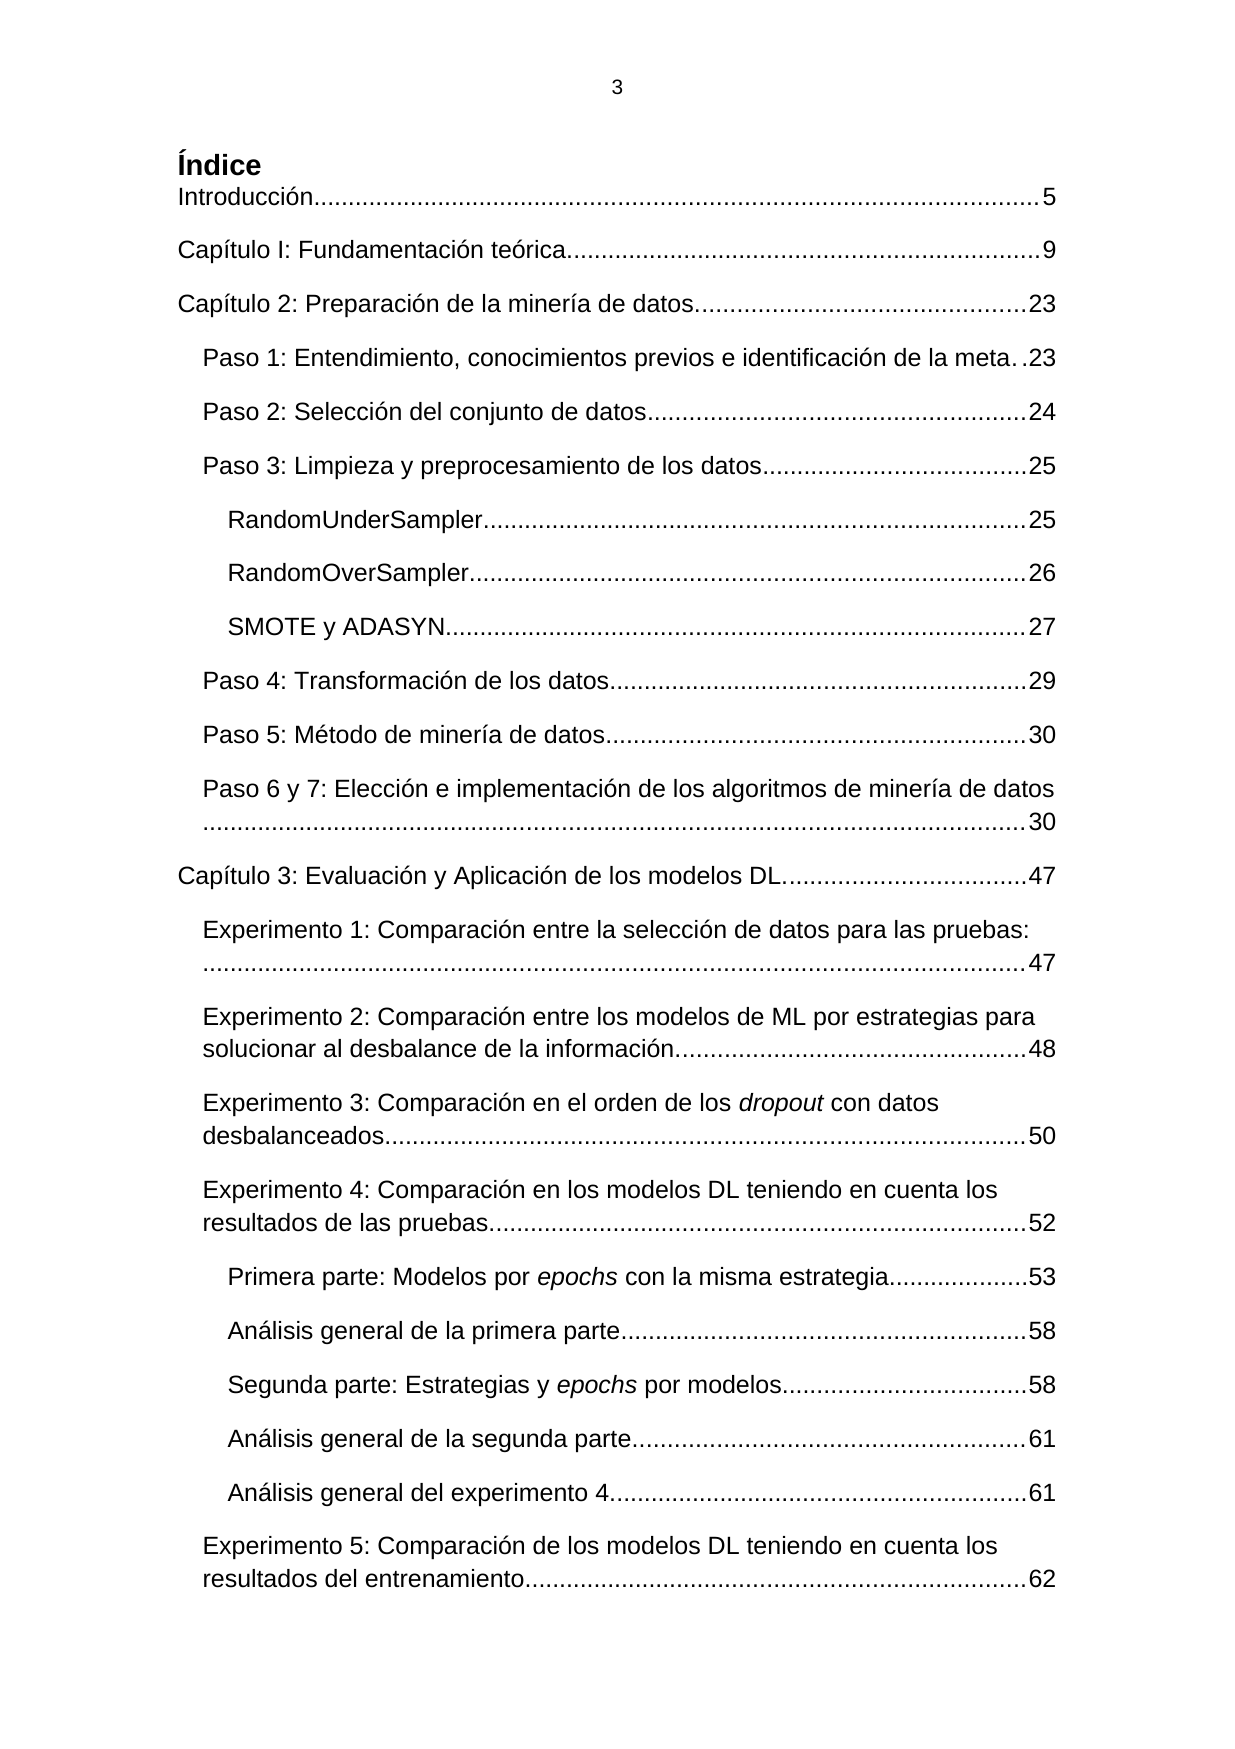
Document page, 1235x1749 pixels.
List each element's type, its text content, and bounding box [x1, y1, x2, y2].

text RandomOverSampler 26 [227, 558, 1057, 587]
text Análisis general de la segunda parte 61 [227, 1424, 1057, 1452]
text Paso 2: Selección del conjunto de datos 24 [202, 397, 1057, 426]
text Paso 6 y 7: Elección e implementación de los algoritmos de minería de datos 30 [202, 774, 1057, 836]
text Primera parte: Modelos por epochs con la misma estrategia. 53 [227, 1262, 1057, 1291]
text Análisis general de la primera parte 58 [227, 1316, 1057, 1345]
text Experimento 5: Comparación de los modelos DL teniendo en cuenta los resultados del entrenamiento. 62 [202, 1531, 1057, 1593]
text Experimento 4: Comparación en los modelos DL teniendo en cuenta los resultados de las pruebas. 52 [202, 1175, 1057, 1237]
text Índice [177, 148, 1057, 181]
text Paso 5: Método de minería de datos 30 [202, 720, 1057, 749]
text Paso 4: Transformación de los datos 29 [202, 666, 1057, 695]
text Capítulo I: Fundamentación teórica. 9 [177, 235, 1057, 264]
text Segunda parte: Estrategias y epochs por modelos. 58 [227, 1370, 1057, 1398]
text Paso 1: Entendimiento, conocimientos previos e identificación de la meta 23 [202, 343, 1057, 372]
text Capítulo 2: Preparación de la minería de datos. 23 [177, 289, 1057, 318]
text RandomUnderSampler 25 [227, 504, 1057, 533]
text Capítulo 3: Evaluación y Aplicación de los modelos DL. 47 [177, 861, 1057, 889]
text Experimento 3: Comparación en el orden de los dropout con datos desbalanceados. 50 [202, 1088, 1057, 1150]
text Experimento 2: Comparación entre los modelos de ML por estrategias para solucionar al desbalance de la información. 48 [202, 1001, 1057, 1063]
text Paso 3: Limpieza y preprocesamiento de los datos 25 [202, 451, 1057, 479]
text Experimento 1: Comparación entre la selección de datos para las pruebas: 47 [202, 914, 1057, 976]
text Análisis general del experimento 4. 61 [227, 1477, 1057, 1506]
text Introducción 5 [177, 181, 1057, 210]
text SMOTE y ADASYN 27 [227, 612, 1057, 641]
